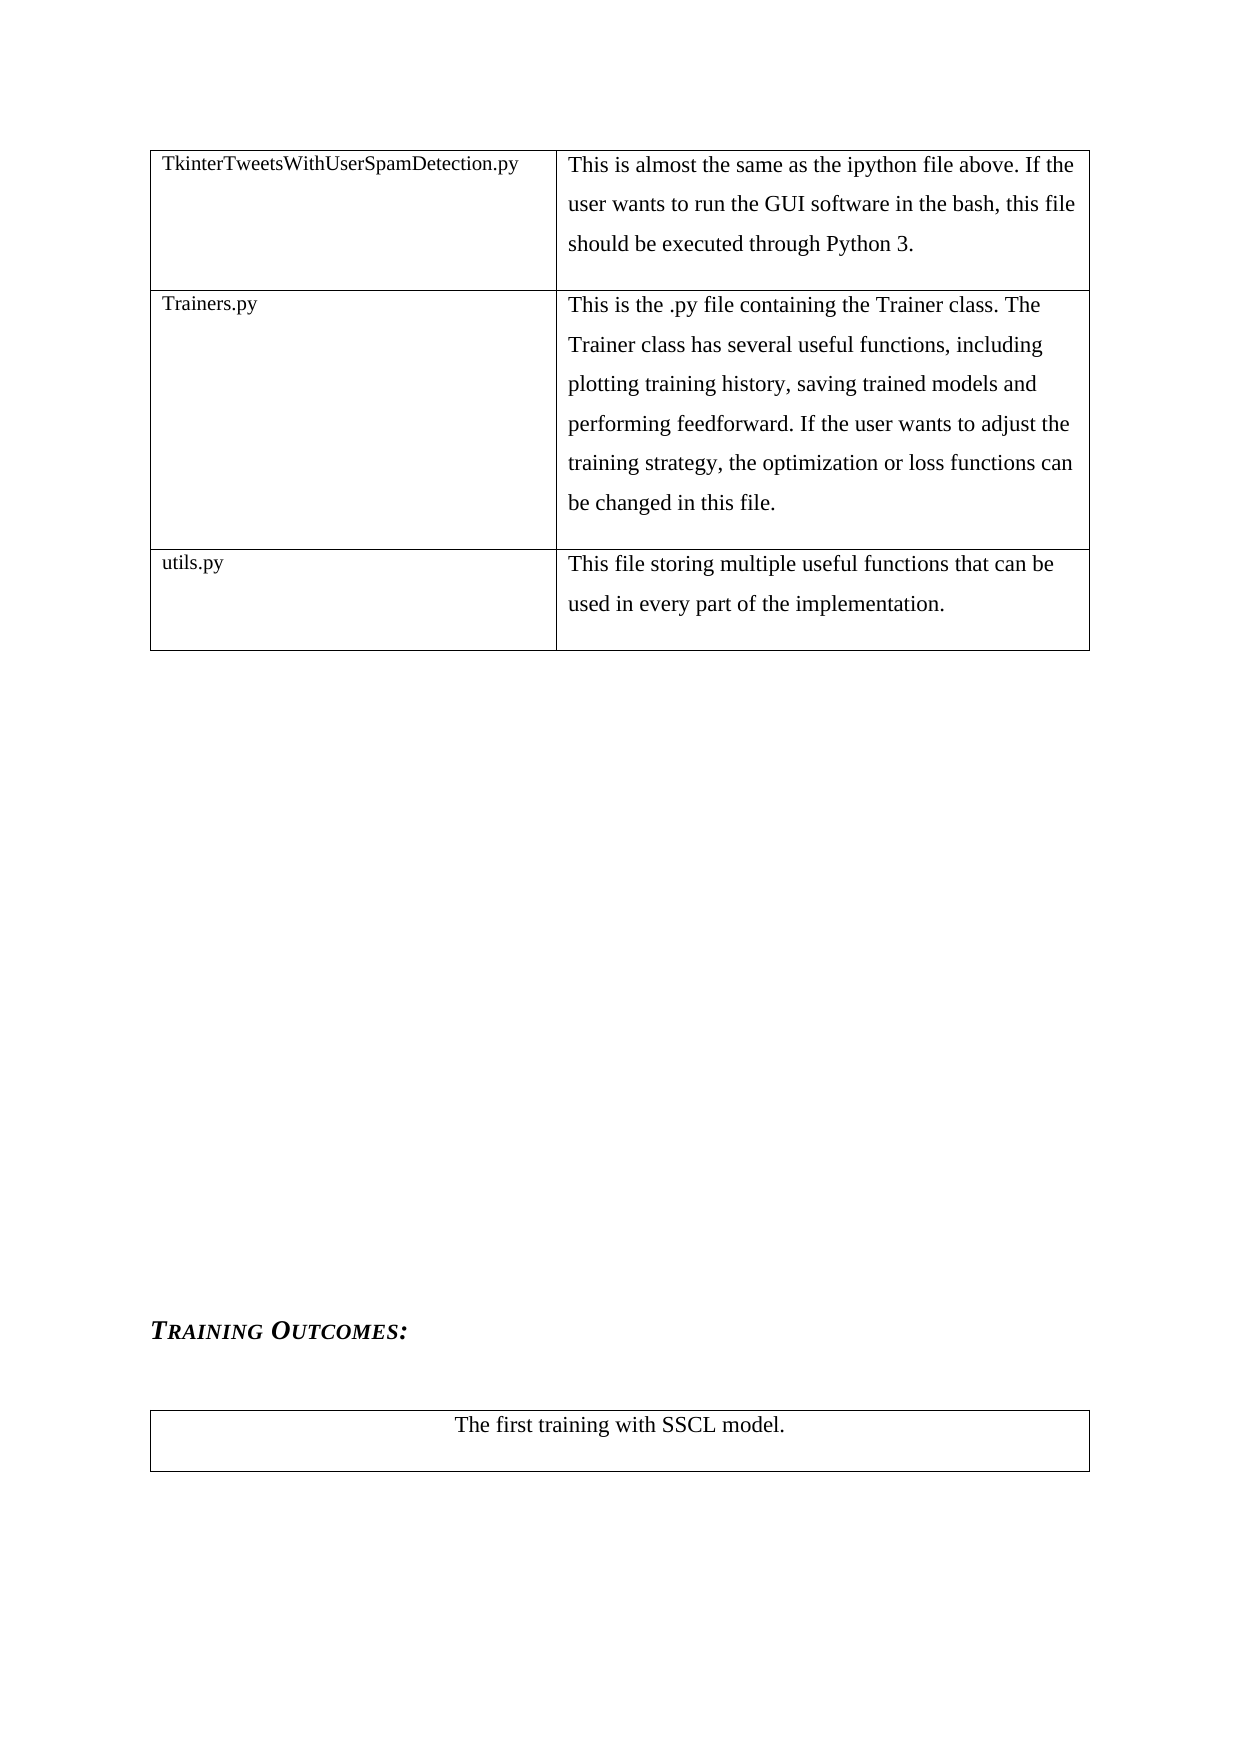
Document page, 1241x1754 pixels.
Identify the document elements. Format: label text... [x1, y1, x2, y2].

table_header The first training with SSCL model. [151, 1411, 1089, 1471]
table_cell TkinterTweetsWithUserSpamDetection.py [151, 151, 556, 290]
table_cell This file storing multiple useful functions that can be used in every part of the implementation. [557, 550, 1089, 650]
table_cell Trainers.py [151, 291, 556, 549]
table_cell utils.py [151, 550, 556, 650]
table_cell This is almost the same as the ipython file above. If the user wants to run the GUI software in the bash, this file should be executed through Python 3. [557, 151, 1089, 290]
subtitle Training Outcomes: [150, 1314, 1090, 1346]
table_cell This is the .py file containing the Trainer class. The Trainer class has several useful functions, including plotting training history, saving trained models and performing feedforward. If the user wants to adjust the training strategy, the optimization or loss functions can be changed in this file. [557, 291, 1089, 549]
